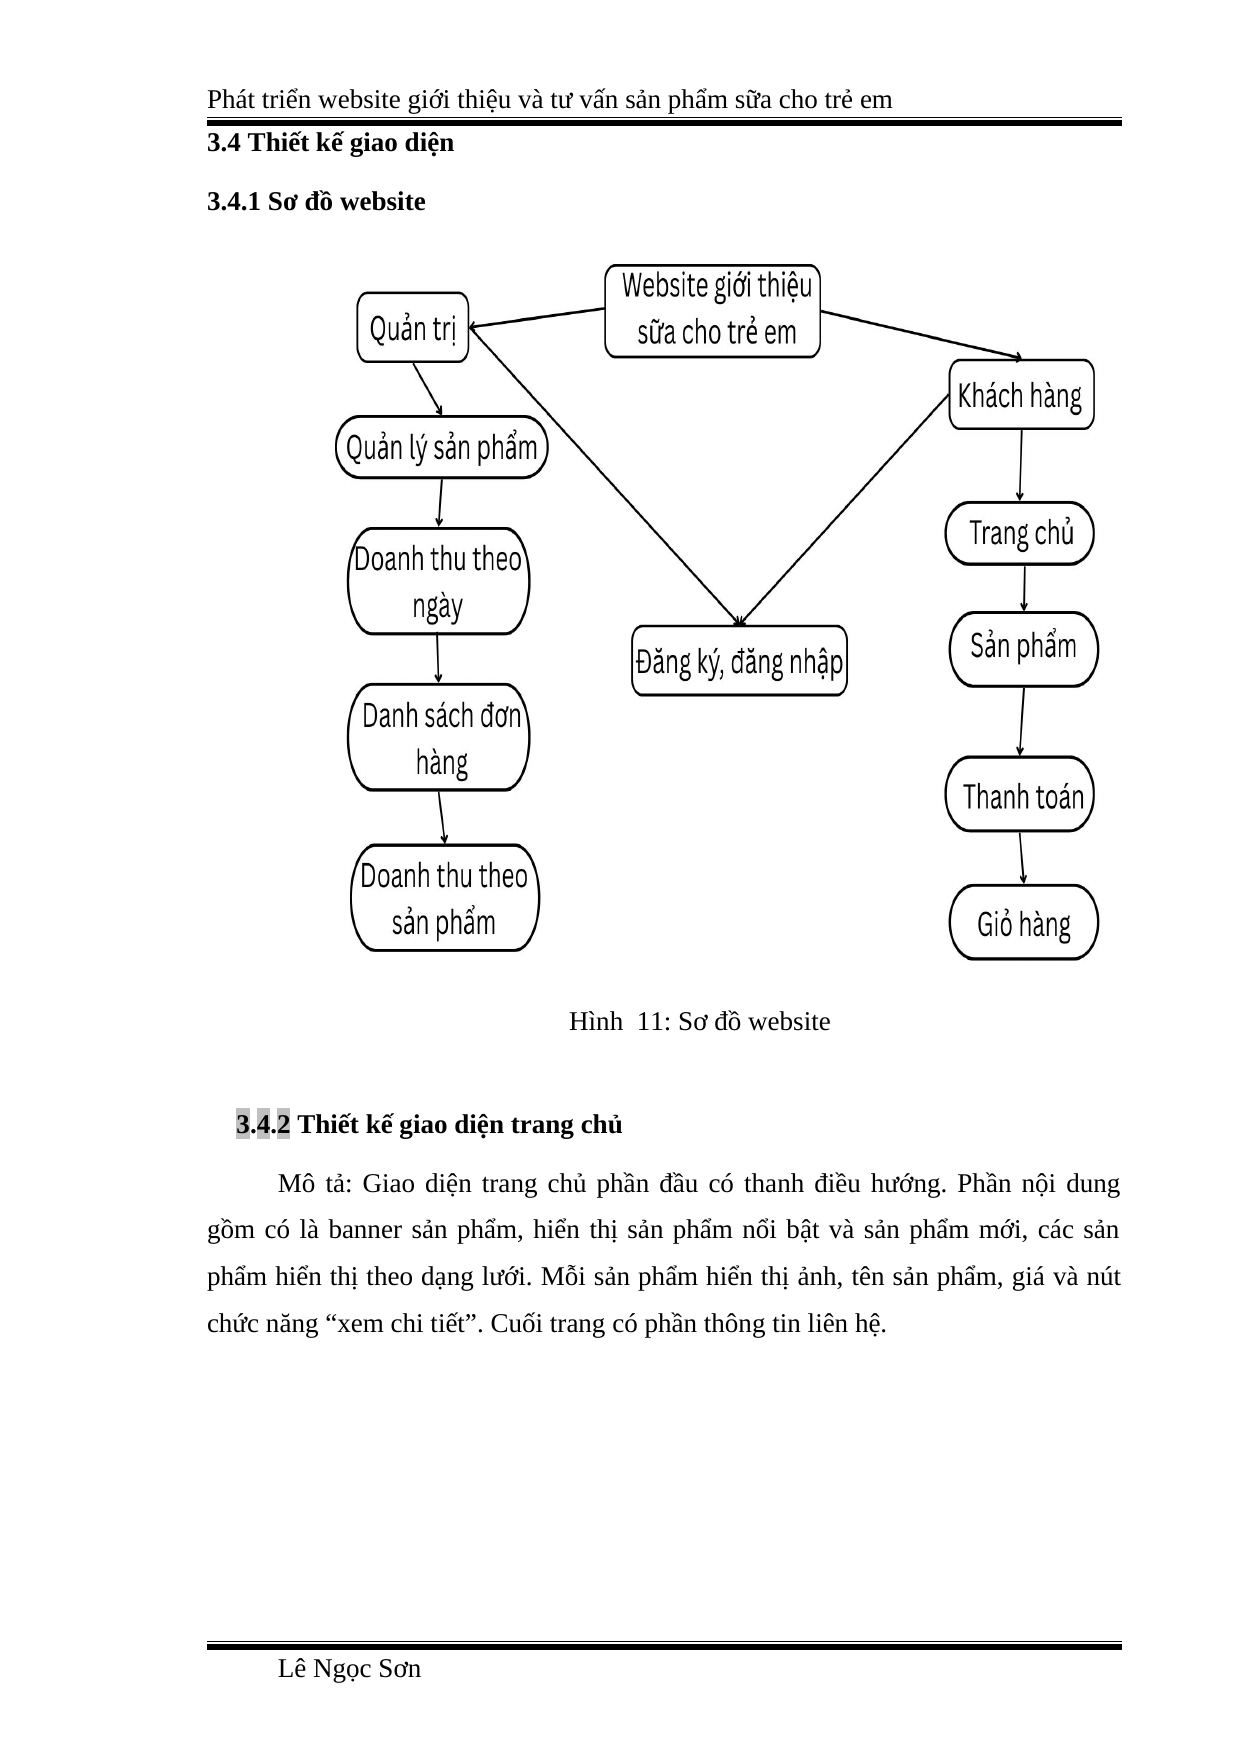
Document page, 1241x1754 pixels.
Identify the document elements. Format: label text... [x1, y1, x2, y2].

subtitle 3.4 Thiết kế giao diện [207, 126, 1122, 157]
text Hình 11: Sơ đồ website [207, 1005, 1122, 1036]
subtitle 3.4.1 Sơ đồ website [207, 185, 1122, 216]
subtitle 3.4.2 Thiết kế giao diện trang chủ [290, 1108, 1122, 1139]
picture [277, 244, 1148, 977]
text Mô tả: Giao diện trang chủ phần đầu có thanh điều hướng. Phần nội dung gồm có là banner sản phẩm, hiển thị sản phẩm nổi bật và sản phẩm mới, các sản phẩm hiển thị theo dạng lưới. Mỗi sản phẩm hiển thị ảnh, tên sản phẩm, giá và nút chức năng “xem chi tiết”. Cuối trang có phần thông tin liên hệ. [207, 1167, 1122, 1338]
